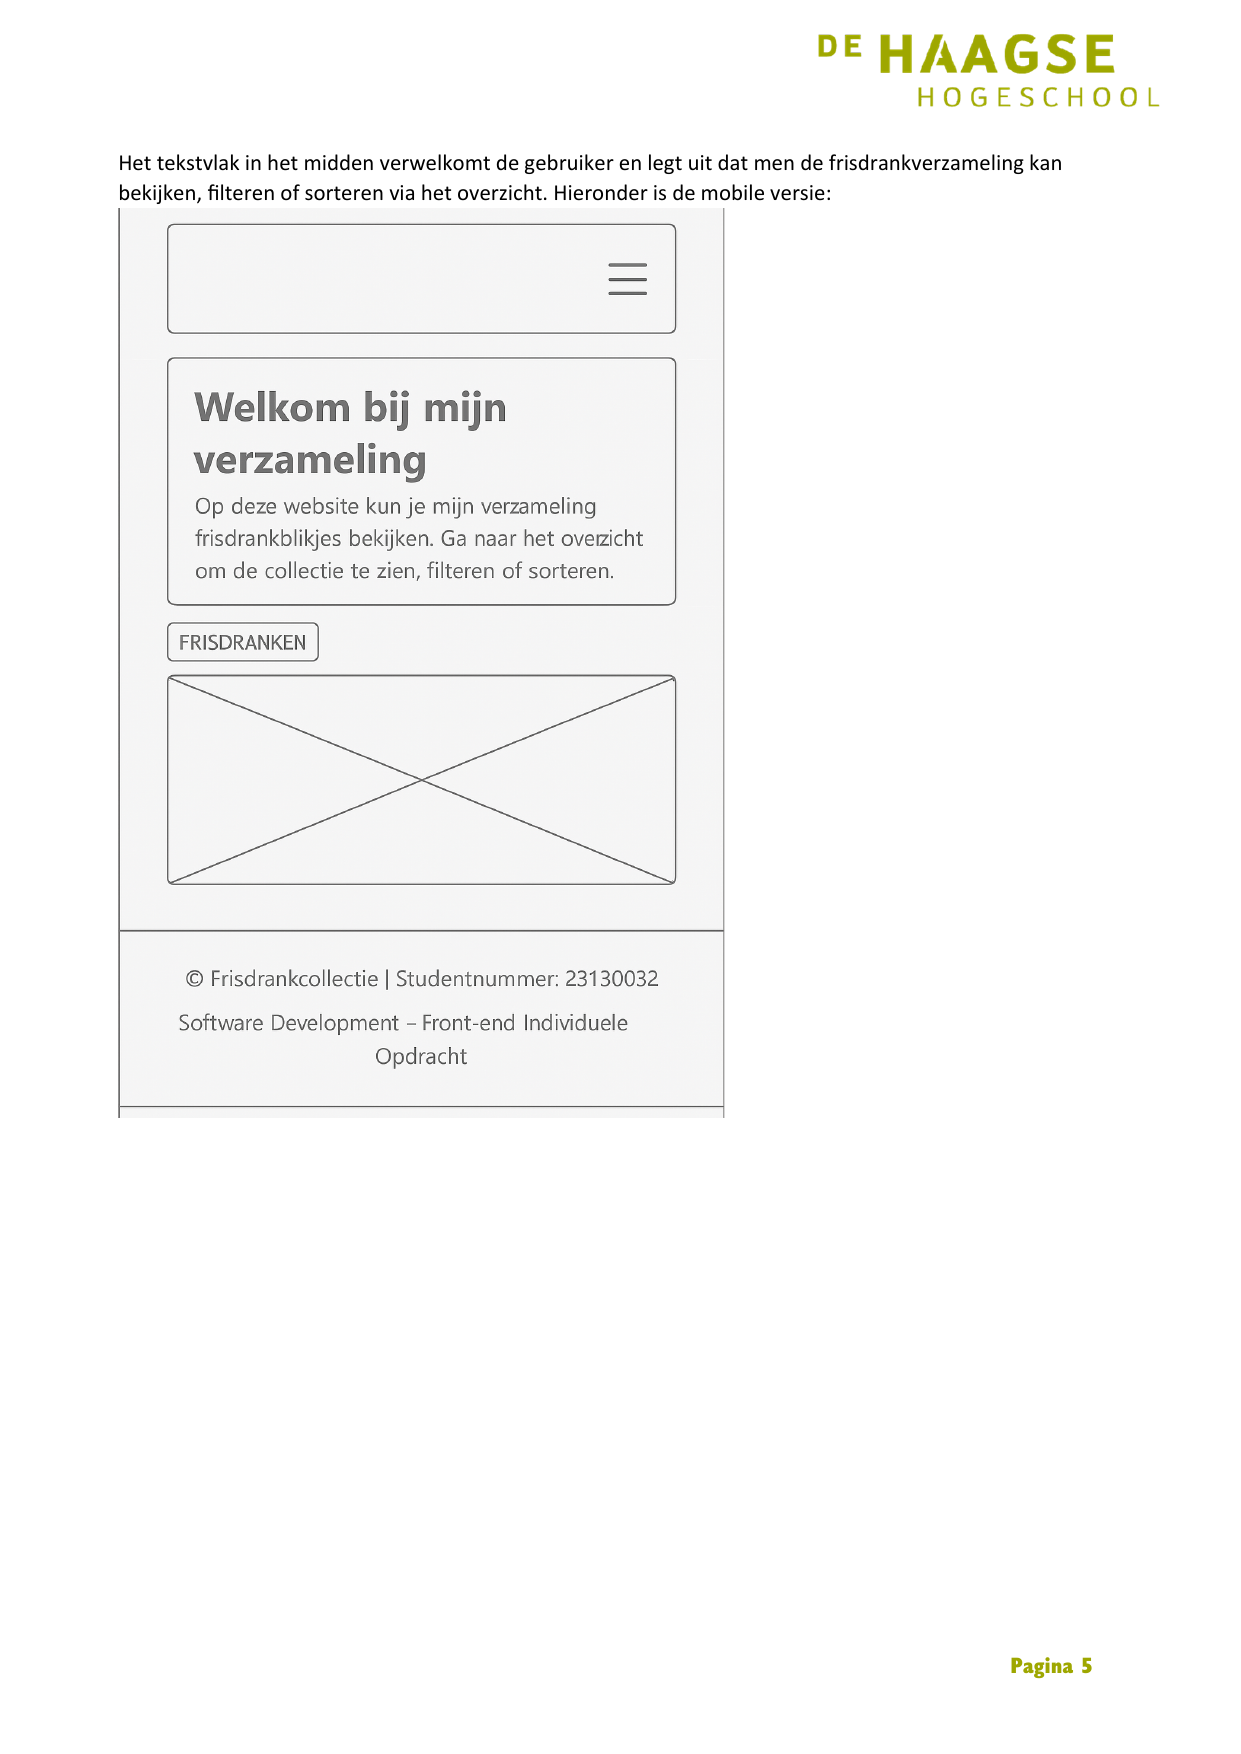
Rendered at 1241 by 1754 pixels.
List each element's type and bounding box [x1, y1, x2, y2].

picture [118, 208, 725, 1118]
text [118, 148, 1093, 1148]
picture [797, 13, 1180, 127]
